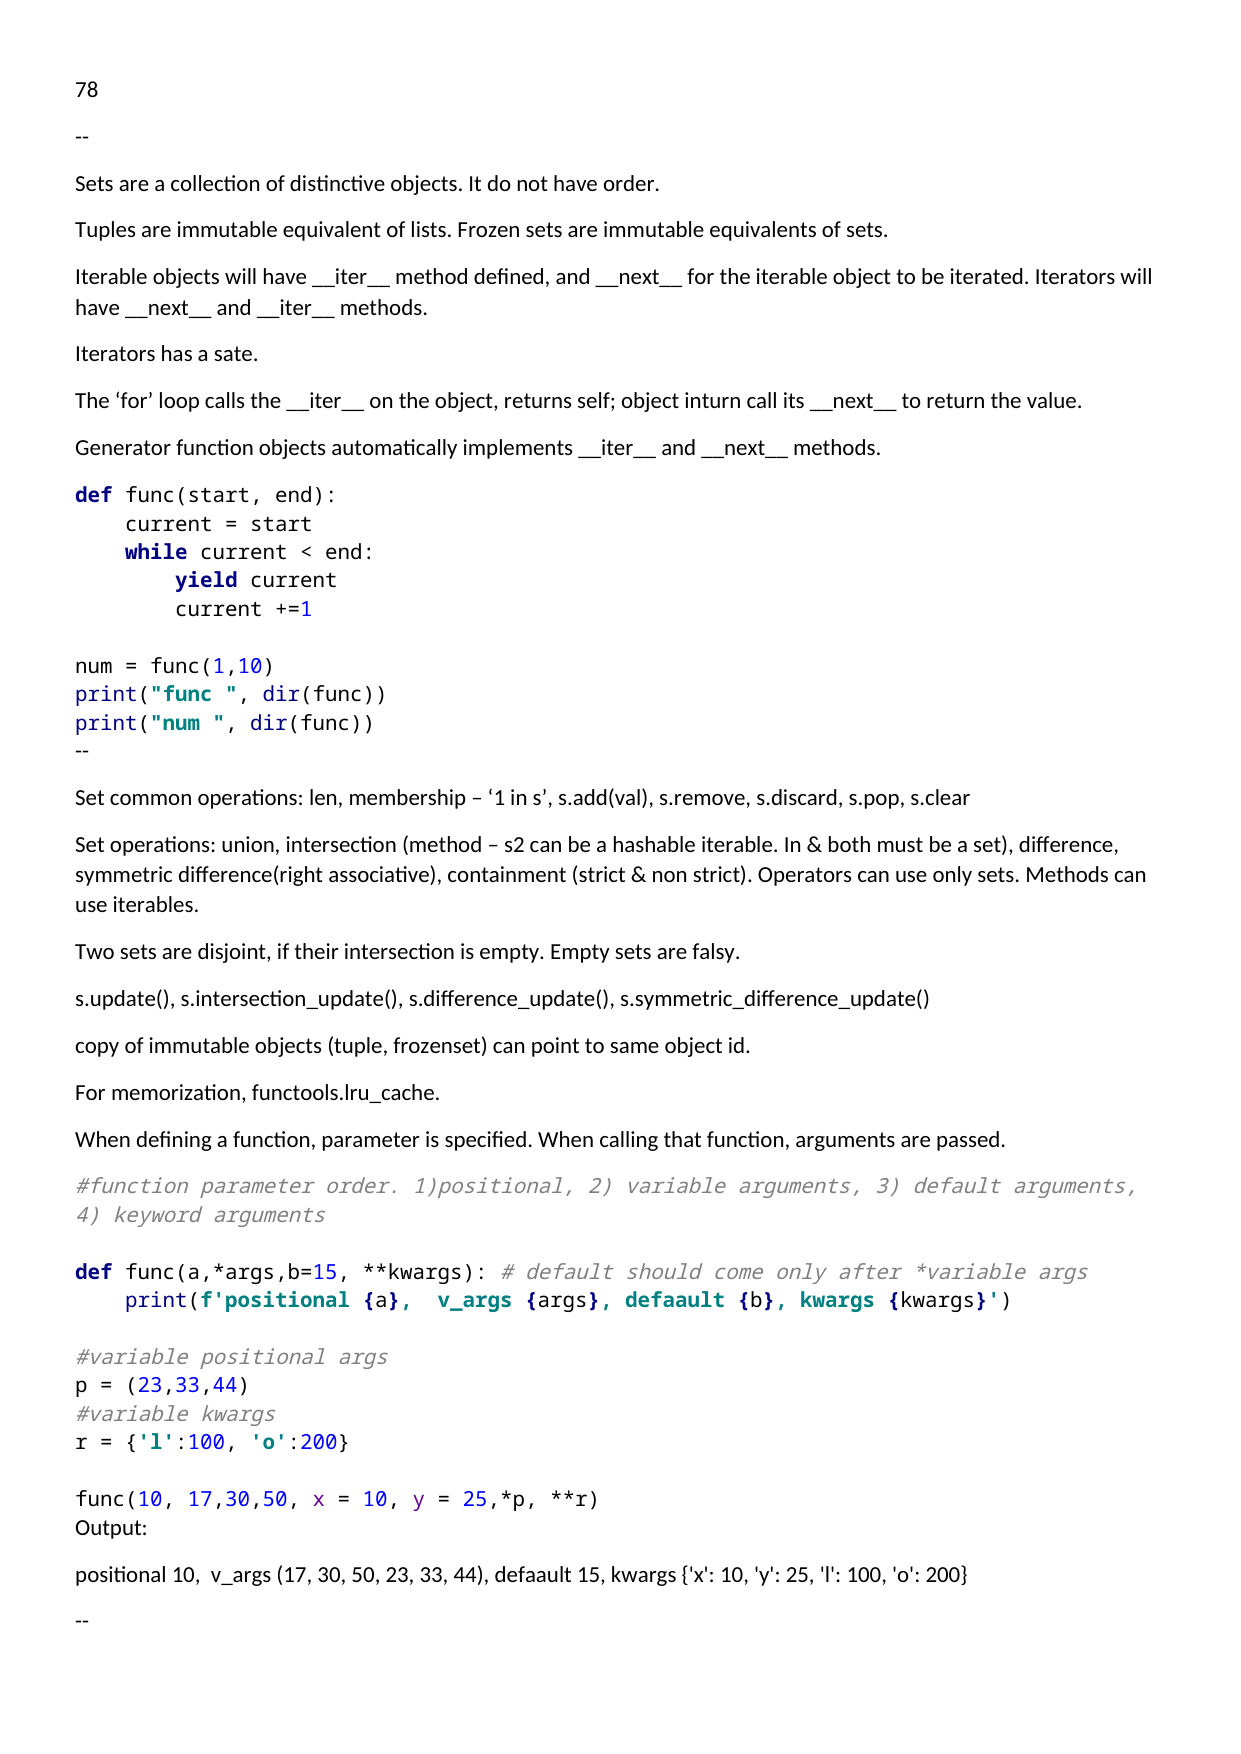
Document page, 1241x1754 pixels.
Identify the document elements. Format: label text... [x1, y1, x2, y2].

text Iterable objects will have __iter__ method defined, and __next__ for the iterable object to be iterated. Iterators will have __next__ and __iter__ methods. [75, 262, 1165, 321]
text Iterators has a sate. [75, 339, 1165, 368]
text Output: [75, 1513, 1165, 1541]
text Set operations: union, intersection (method – s2 can be a hashable iterable. In & both must be a set), difference, symmetric difference(right associative), containment (strict & non strict). Operators can use only sets. Methods can use iterables. [75, 830, 1165, 918]
text Sets are a collection of distinctive objects. It do not have order. [75, 169, 1165, 197]
text Generator function objects automatically implements __iter__ and __next__ methods. [75, 433, 1165, 461]
text Two sets are disjoint, if their intersection is empty. Empty sets are falsy. [75, 937, 1165, 965]
text For memorization, functools.lru_cache. [75, 1078, 1165, 1106]
text #function parameter order. 1)positional, 2) variable arguments, 3) default arguments, 4) keyword arguments def func(a,*args,b=15, **kwargs): # default should come only after *variable args print(f'positional {a}, v_args {args}, defaault {b}, kwargs {kwargs}') #variable positional args p = (23,33,44) #variable kwargs r = {'l':100, 'o':200} func(10, 17,30,50, x = 10, y = 25,*p, **r) [75, 1172, 1165, 1513]
text When defining a function, parameter is specified. When calling that function, arguments are passed. [75, 1125, 1165, 1153]
text -- [75, 736, 1165, 764]
text Set common operations: len, membership – ‘1 in s’, s.add(val), s.remove, s.discard, s.pop, s.clear [75, 783, 1165, 811]
text 78 [75, 75, 1165, 103]
text s.update(), s.intersection_update(), s.difference_update(), s.symmetric_difference_update() [75, 984, 1165, 1012]
text copy of immutable objects (tuple, frozenset) can point to same object id. [75, 1031, 1165, 1059]
text -- [75, 122, 1165, 150]
text Tuples are immutable equivalent of lists. Frozen sets are immutable equivalents of sets. [75, 216, 1165, 244]
text def func(start, end): current = start while current < end: yield current current +=1 num = func(1,10) print("func ", dir(func)) print("num ", dir(func)) [75, 480, 1165, 736]
text The ‘for’ loop calls the __iter__ on the object, returns self; object inturn call its __next__ to return the value. [75, 386, 1165, 414]
text positional 10, v_args (17, 30, 50, 23, 33, 44), defaault 15, kwargs {'x': 10, 'y': 25, 'l': 100, 'o': 200} [75, 1560, 1165, 1588]
text -- [75, 1607, 1165, 1634]
